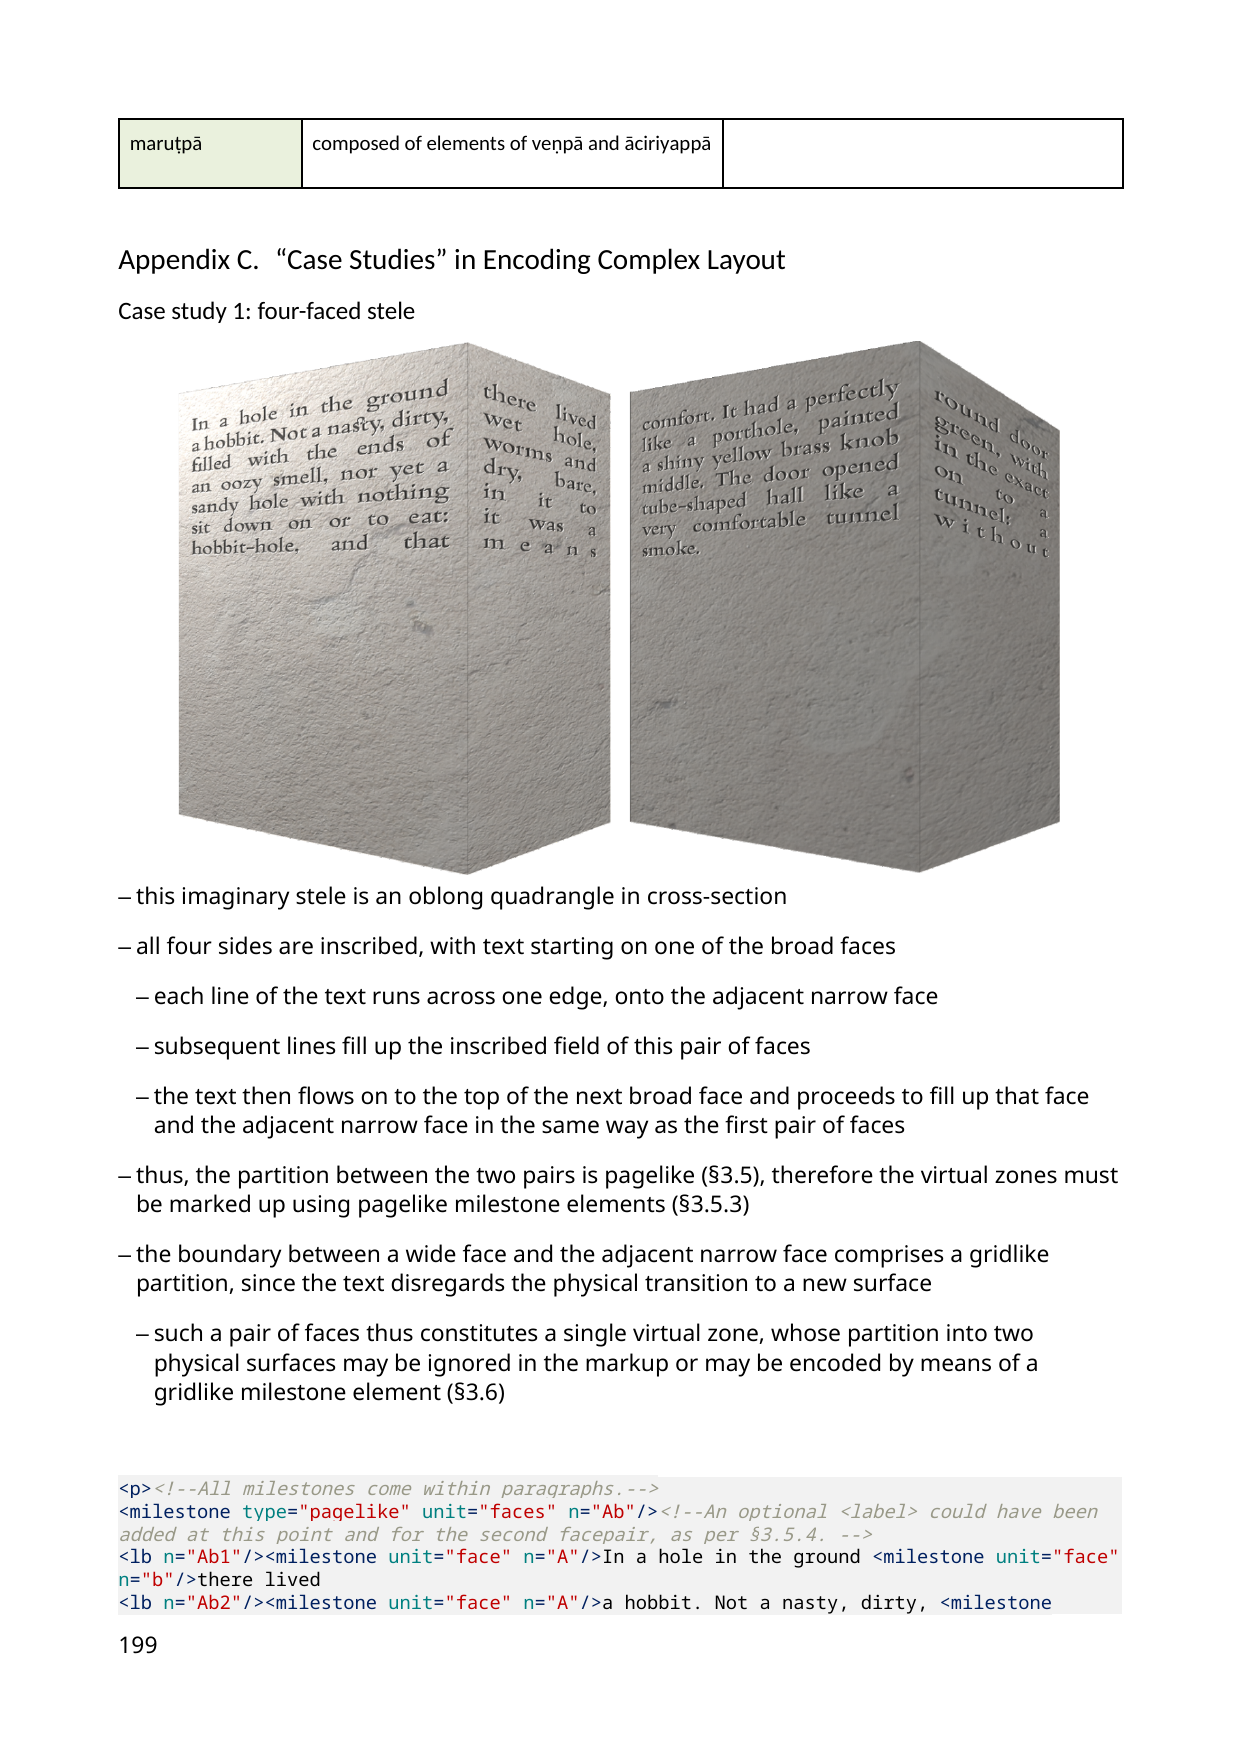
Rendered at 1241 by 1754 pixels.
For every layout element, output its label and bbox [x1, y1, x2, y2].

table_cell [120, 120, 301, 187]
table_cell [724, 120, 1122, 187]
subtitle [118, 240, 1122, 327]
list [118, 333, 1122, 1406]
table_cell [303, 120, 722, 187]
picture [178, 341, 1060, 875]
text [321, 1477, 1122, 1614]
